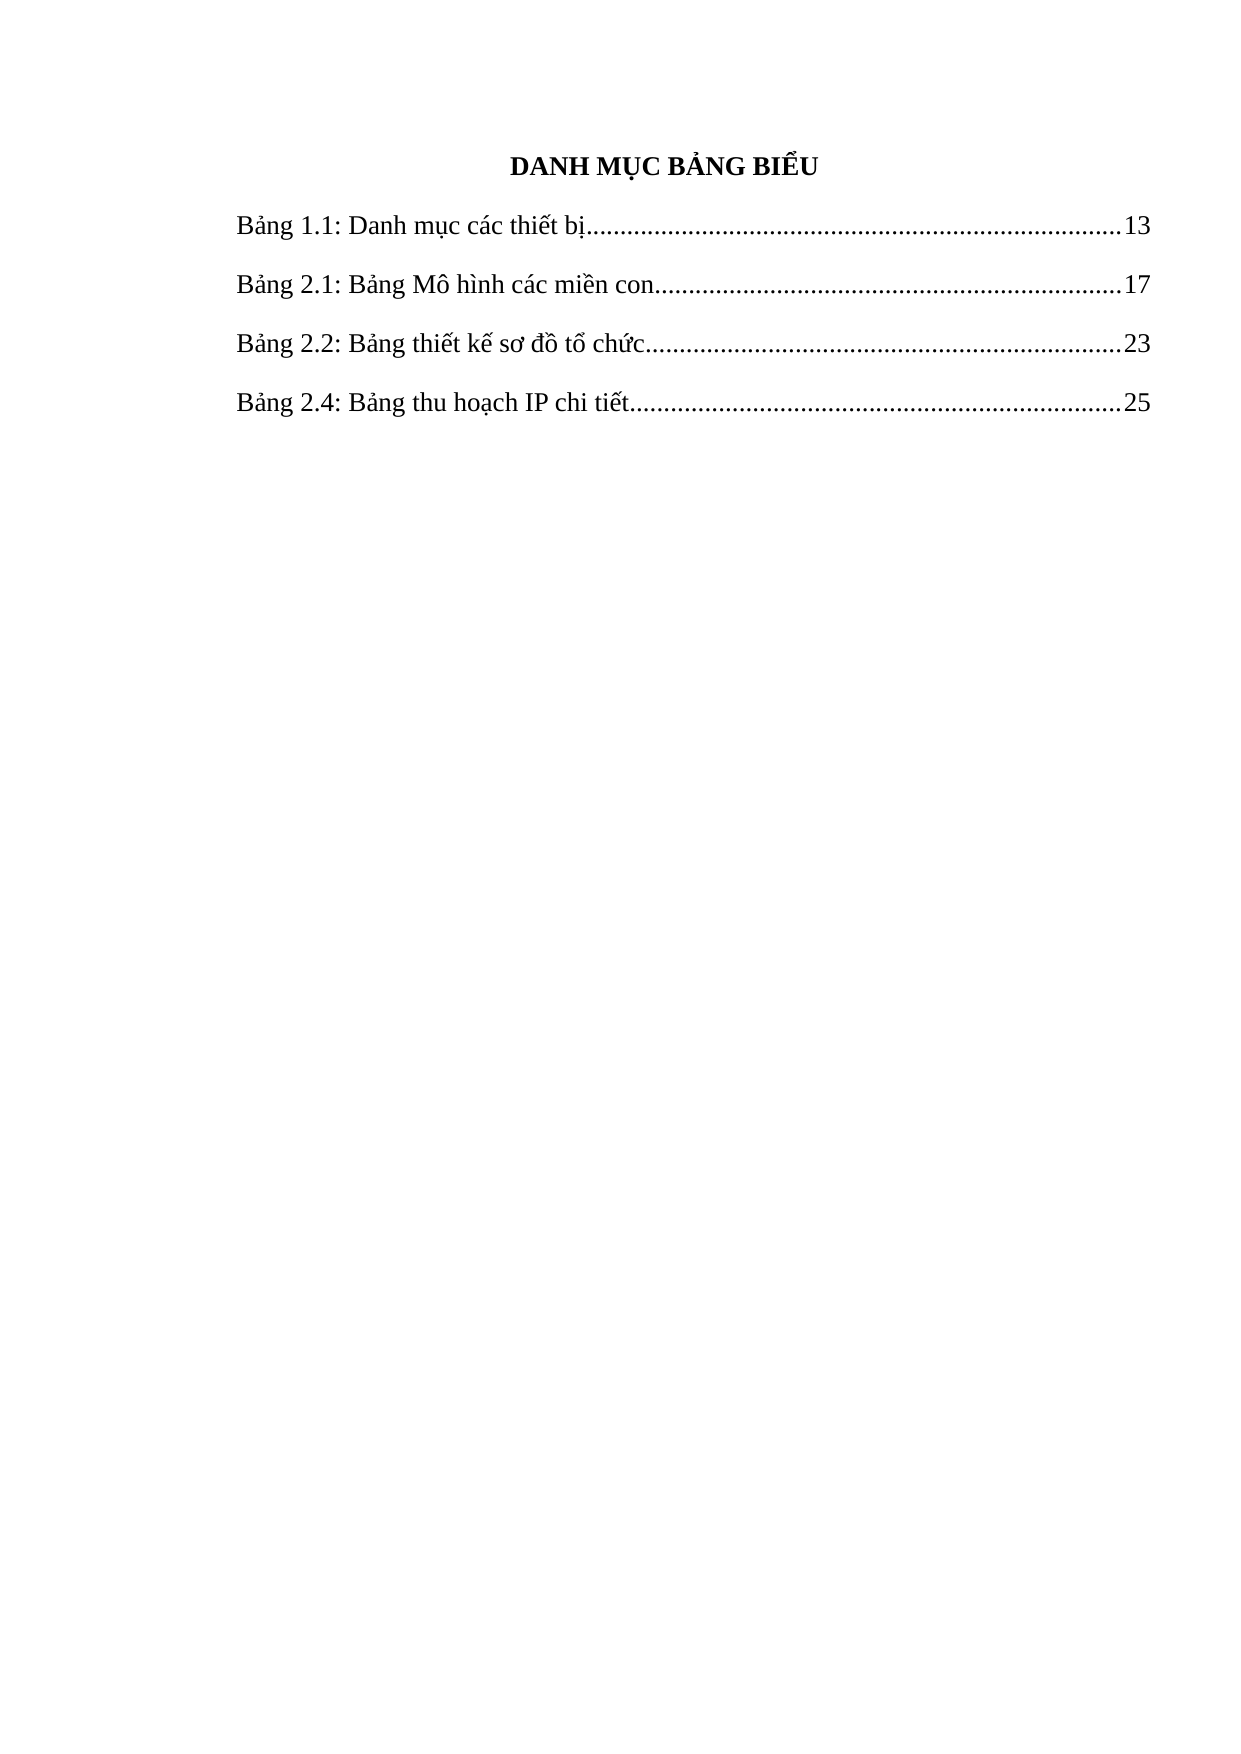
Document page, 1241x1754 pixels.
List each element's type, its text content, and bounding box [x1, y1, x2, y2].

text Bảng 2.1: Bảng Mô hình các miền con 17 [177, 268, 1152, 299]
text DANH MỤC BẢNG BIỂU [177, 150, 1152, 181]
text Bảng 1.1: Danh mục các thiết bị 13 [177, 209, 1152, 240]
text Bảng 2.4: Bảng thu hoạch IP chi tiết 25 [177, 386, 1152, 418]
text Bảng 2.2: Bảng thiết kế sơ đồ tổ chức 23 [177, 327, 1152, 358]
